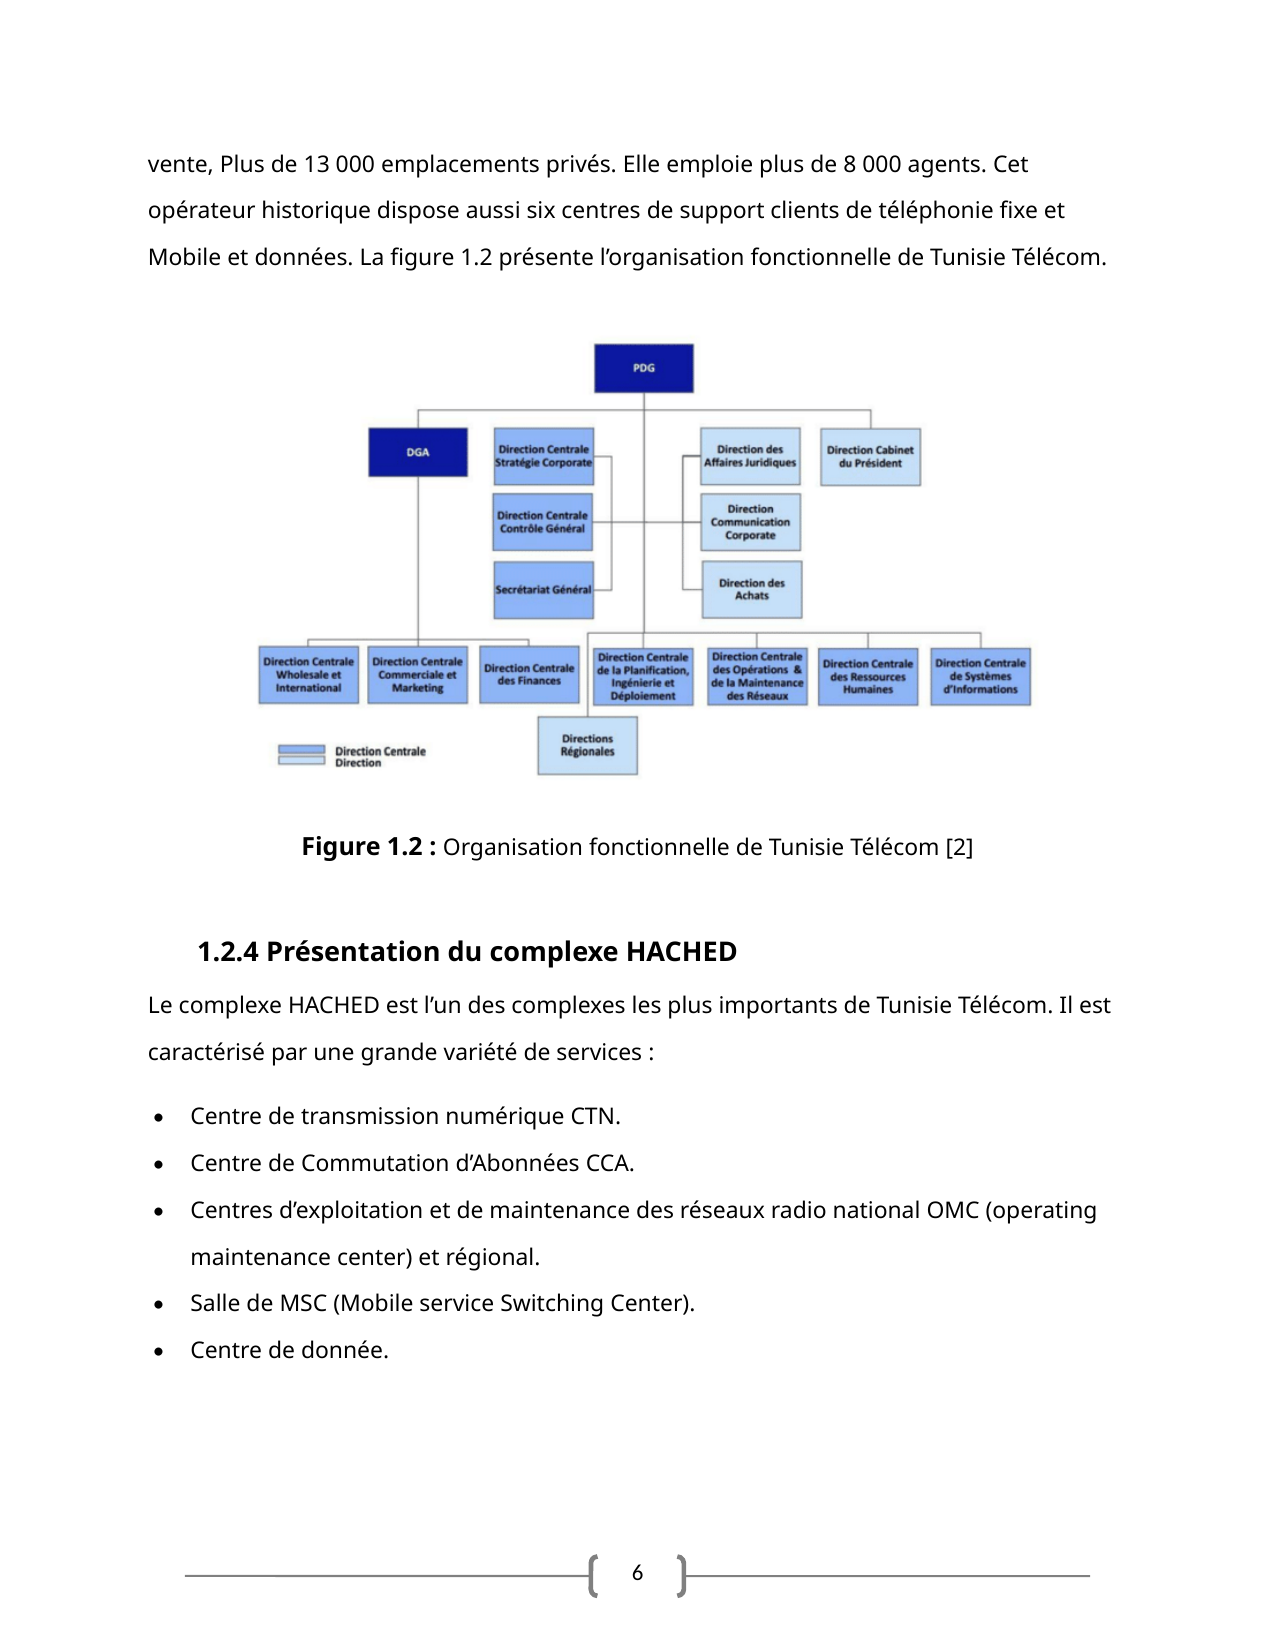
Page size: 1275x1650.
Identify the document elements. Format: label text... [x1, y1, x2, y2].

text Figure 1.2 : Organisation fonctionnelle de Tunisie Télécom [2] [148, 829, 1127, 863]
list Centre de Commutation d’Abonnées CCA. [153, 1147, 1127, 1178]
list Centres d’exploitation et de maintenance des réseaux radio national OMC (operating maintenance center) et régional. [153, 1193, 1127, 1272]
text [148, 148, 1127, 333]
list Salle de MSC (Mobile service Switching Center). [153, 1287, 1127, 1318]
text 1.2.4 Présentation du complexe HACHED [148, 933, 1127, 970]
text Le complexe HACHED est l’un des complexes les plus importants de Tunisie Télécom. Il est caractérisé par une grande variété de services : [148, 989, 1127, 1067]
picture [147, 333, 1127, 799]
list Centre de transmission numérique CTN. [153, 1100, 1127, 1131]
list Centre de donnée. [153, 1334, 1127, 1365]
